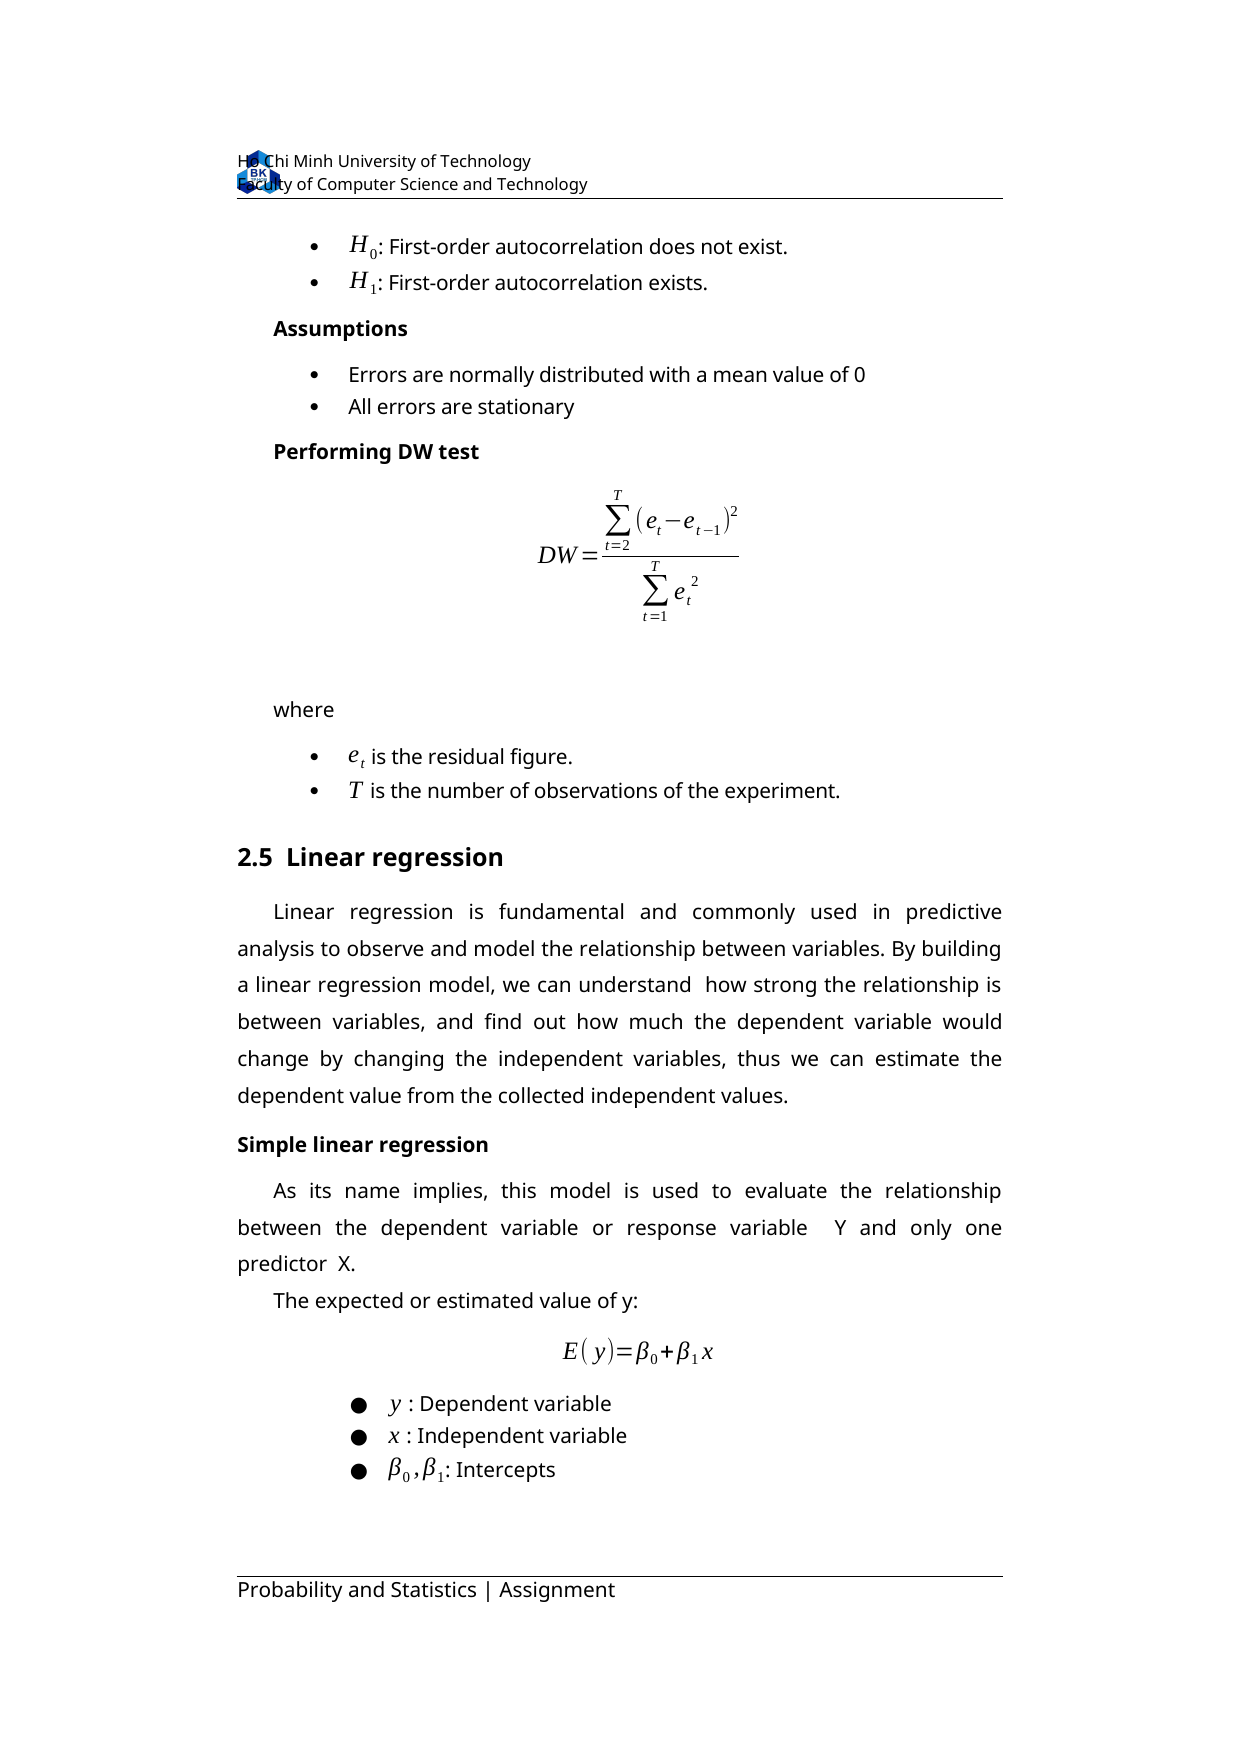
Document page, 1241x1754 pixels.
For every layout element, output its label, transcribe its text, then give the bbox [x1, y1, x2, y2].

list is the number of observations of the experiment. [311, 776, 1003, 805]
list : Intercepts [349, 1454, 1003, 1485]
text As its name implies, this model is used to evaluate the relationship between the dependent variable or response variable Y and only one predictor X. [237, 1176, 1003, 1278]
text Assumptions [237, 314, 1003, 343]
text The expected or estimated value of y: [237, 1286, 1003, 1315]
list : First-order autocorrelation exists. [311, 267, 1003, 298]
list is the residual figure. [311, 741, 1003, 772]
text where [237, 696, 1003, 724]
list : Independent variable [349, 1421, 1003, 1450]
list Errors are normally distributed with a mean value of 0 [311, 360, 1003, 388]
list : Dependent variable [349, 1389, 1003, 1417]
text Simple linear regression [237, 1131, 1003, 1159]
list All errors are stationary [311, 392, 1003, 421]
text Linear regression is fundamental and commonly used in predictive analysis to observe and model the relationship between variables. By building a linear regression model, we can understand how strong the relationship is between variables, and find out how much the dependent variable would change by changing the independent variables, thus we can estimate the dependent value from the collected independent values. [237, 897, 1003, 1110]
picture [237, 150, 280, 194]
list : First-order autocorrelation does not exist. [311, 231, 1003, 262]
text Performing DW test [237, 437, 1003, 466]
subtitle 2.5 Linear regression [237, 840, 1003, 874]
